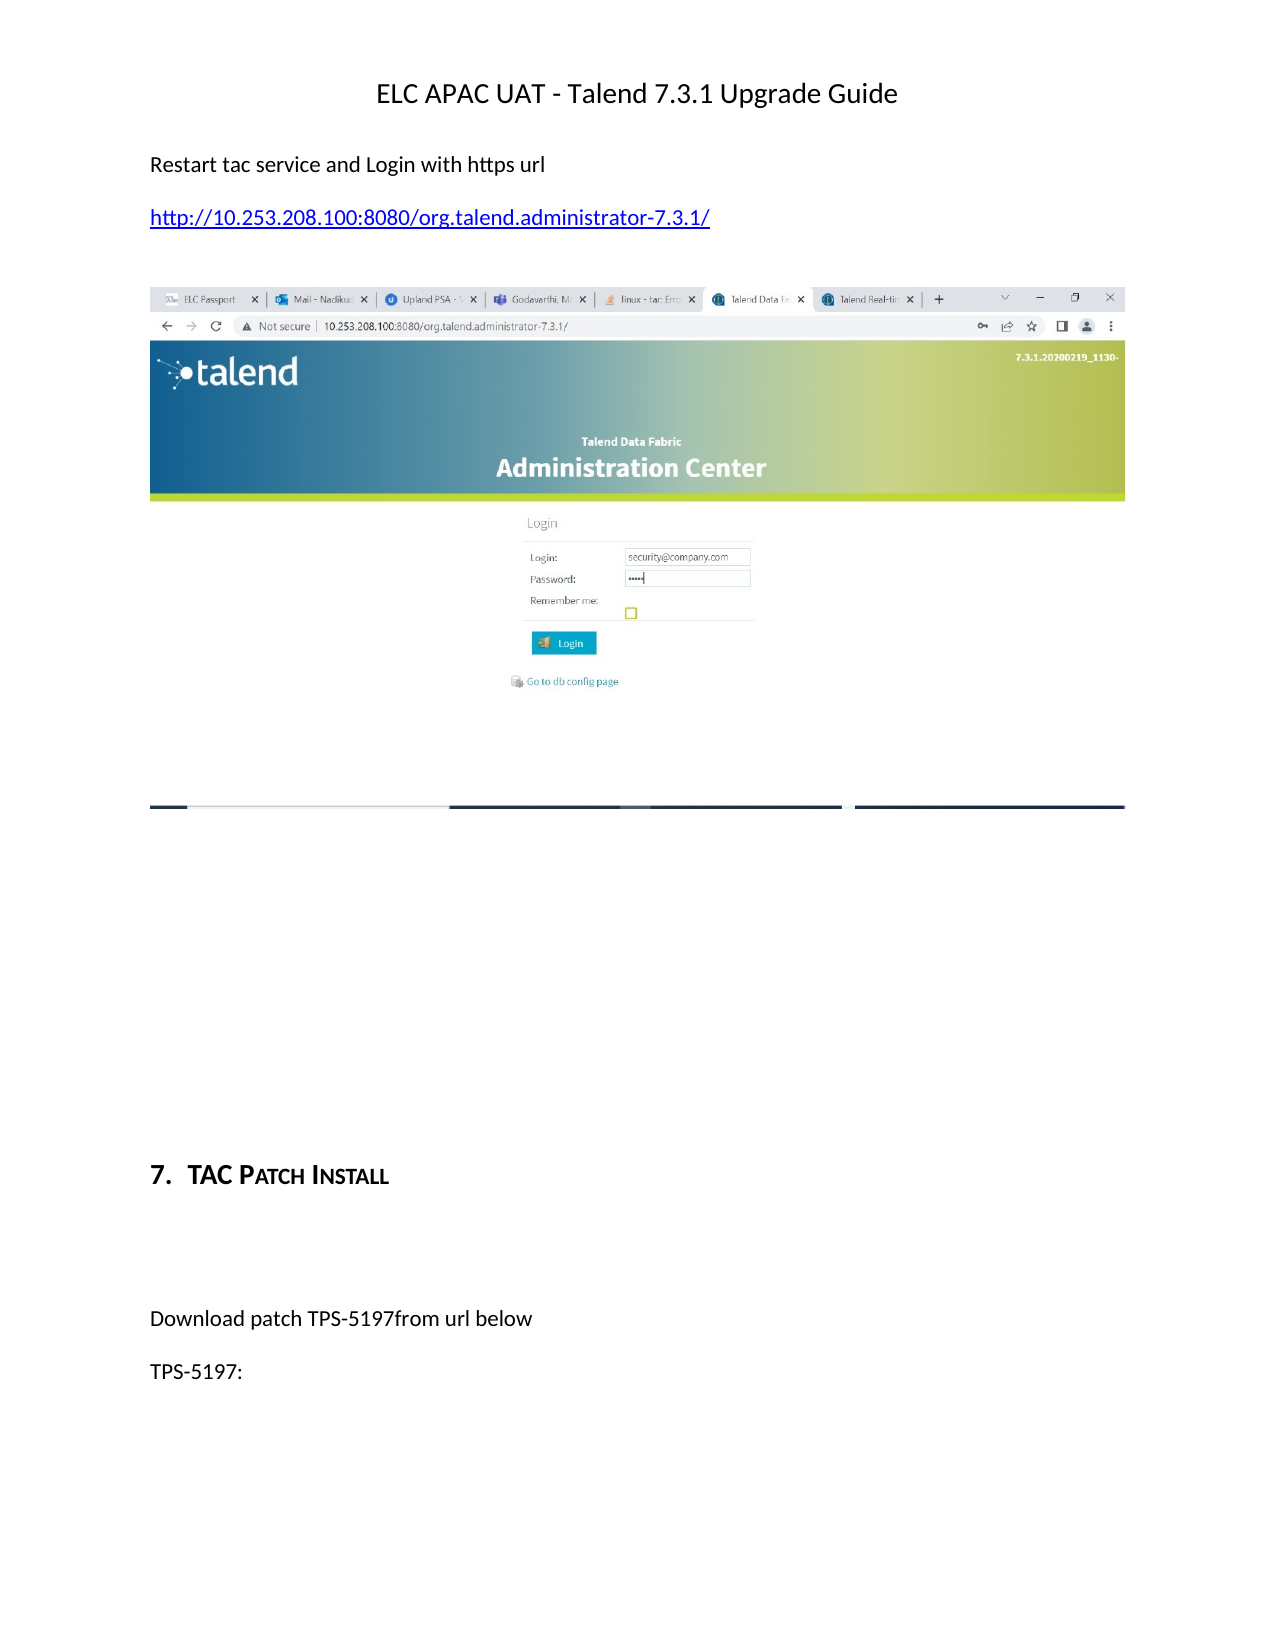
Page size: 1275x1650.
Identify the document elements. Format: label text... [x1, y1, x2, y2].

text TPS-5197: [150, 1357, 1125, 1417]
text Download patch TPS-5197from url below [150, 1304, 1125, 1332]
subtitle TAC Patch Install [150, 1156, 1125, 1192]
text Restart tac service and Login with https url [150, 150, 1125, 178]
picture [150, 287, 1125, 809]
text http://10.253.208.100:8080/org.talend.administrator-7.3.1/ [150, 203, 1125, 231]
